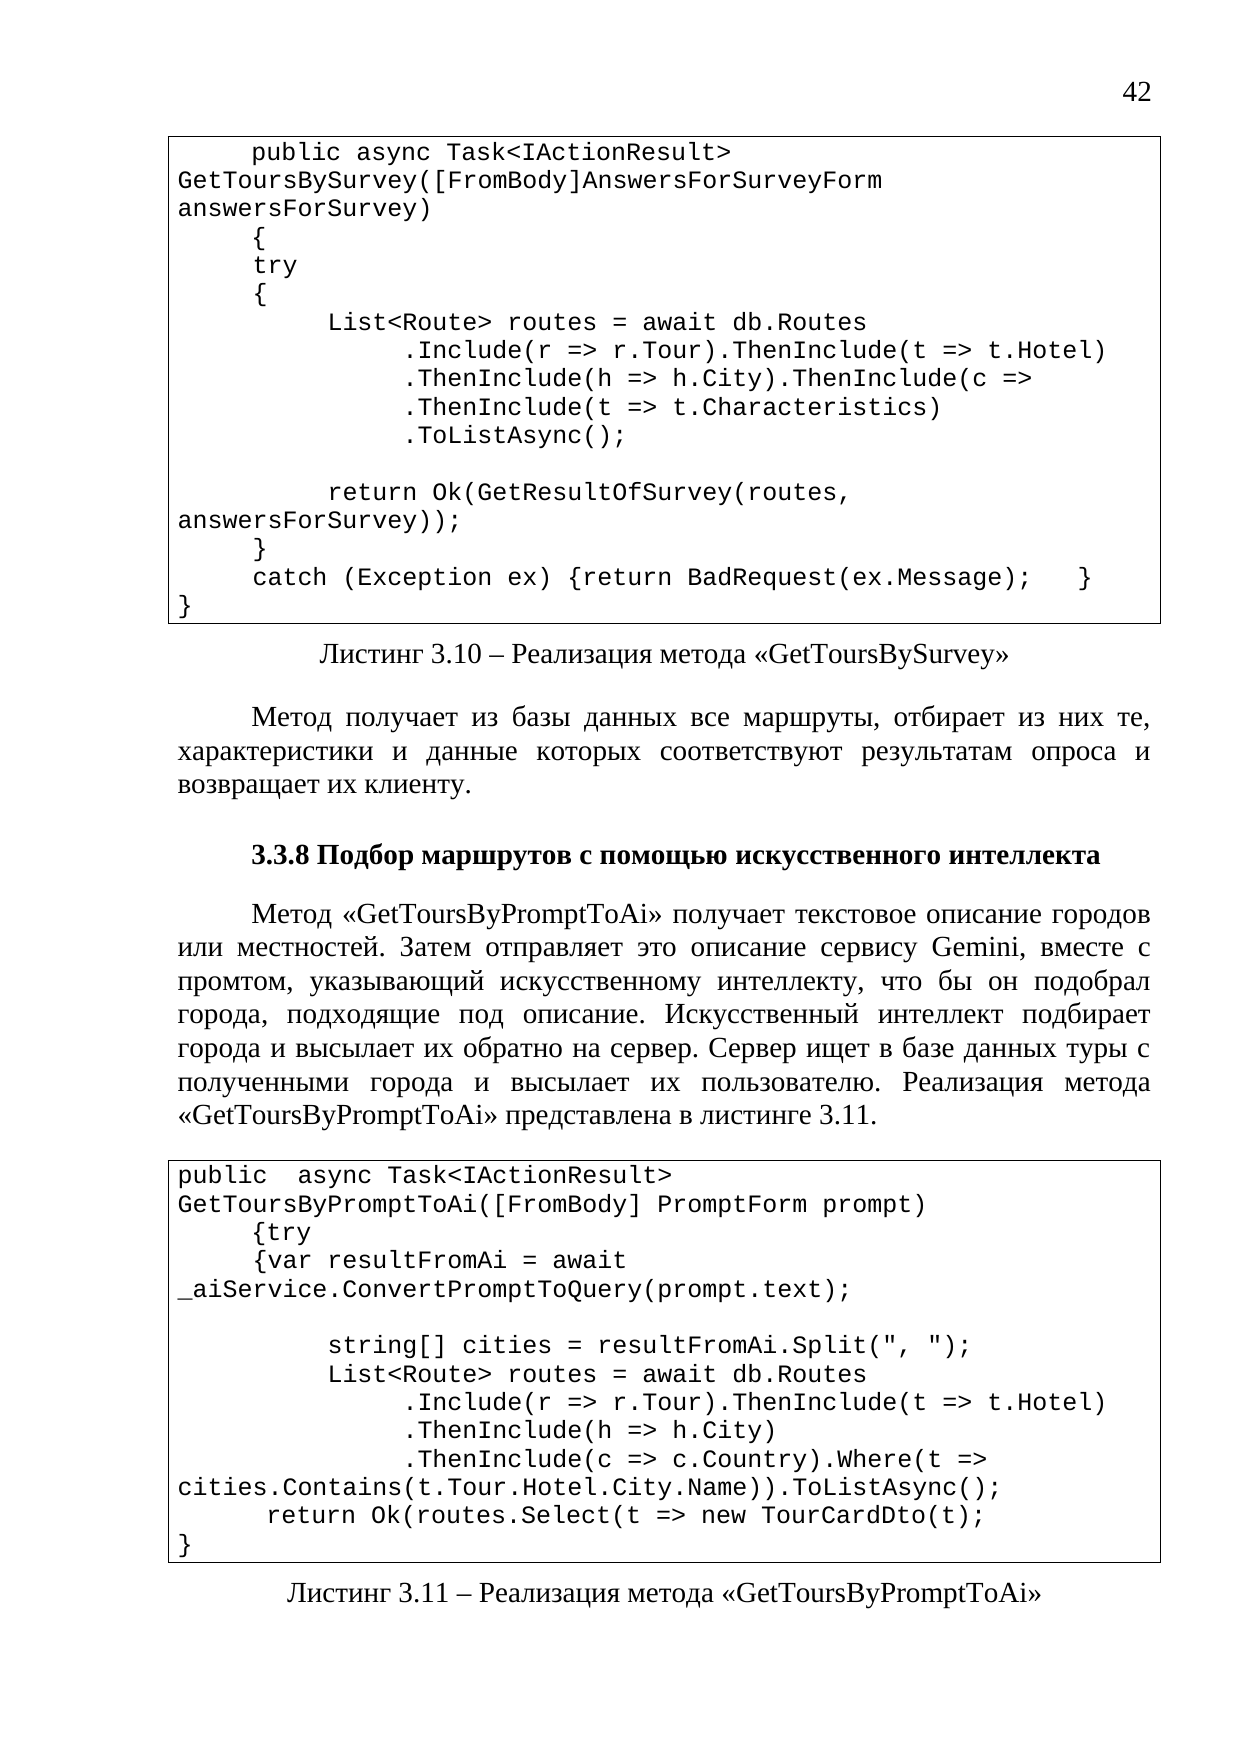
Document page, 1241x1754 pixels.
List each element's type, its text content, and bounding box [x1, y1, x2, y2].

text { [177, 281, 1152, 309]
text Листинг 3.10 – Реализация метода «GetToursBySurvey» [177, 637, 1152, 670]
text } [169, 1528, 1160, 1562]
text } [177, 536, 1152, 564]
text .ThenInclude(c => c.Country).Where(t => cities.Contains(t.Tour.Hotel.City.Name)).ToListAsync(); [177, 1446, 1152, 1503]
text List<Route> routes = await db.Routes [177, 309, 1152, 338]
text .ThenInclude(h => h.City).ThenInclude(c => [177, 366, 1152, 394]
text .Include(r => r.Tour).ThenInclude(t => t.Hotel) [177, 338, 1152, 366]
text { [177, 224, 1152, 253]
text .ThenInclude(t => t.Characteristics) [177, 394, 1152, 423]
text } [169, 589, 1160, 623]
text List<Route> routes = await db.Routes [177, 1361, 1152, 1390]
text {var resultFromAi = await _aiService.ConvertPromptToQuery(prompt.text); [177, 1248, 1152, 1305]
text public async Task<IActionResult> GetToursByPromptToAi([FromBody] PromptForm prompt) [169, 1161, 1160, 1220]
text Метод «GetToursByPromptToAi» получает текстовое описание городов или местностей. Затем отправляет это описание сервису Gemini, вместе с промтом, указывающий искусственному интеллекту, что бы он подобрал города, подходящие под описание. Искусственный интеллект подбирает города и высылает их обратно на сервер. Сервер ищет в базе данных туры с полученными города и высылает их пользователю. Реализация метода «GetToursByPromptToAi» представлена в листинге 3.11. [177, 896, 1152, 1131]
text string[] cities = resultFromAi.Split(", "); [177, 1333, 1152, 1361]
text Листинг 3.11 – Реализация метода «GetToursByPromptToAi» [177, 1575, 1152, 1609]
text try [177, 253, 1152, 281]
text return Ok(routes.Select(t => new TourCardDto(t); [177, 1503, 1152, 1528]
text Метод получает из базы данных все маршруты, отбирает из них те, характеристики и данные которых соответствуют результатам опроса и возвращает их клиенту. [177, 699, 1152, 800]
text Подбор маршрутов с помощью искусственного интеллекта [251, 837, 1152, 871]
text .ToListAsync(); [177, 423, 1152, 451]
text return Ok(GetResultOfSurvey(routes, answersForSurvey)); [177, 479, 1152, 536]
text .ThenInclude(h => h.City) [177, 1418, 1152, 1446]
text catch (Exception ex) {return BadRequest(ex.Message); } [177, 564, 1152, 589]
text .Include(r => r.Tour).ThenInclude(t => t.Hotel) [177, 1390, 1152, 1418]
text {try [177, 1220, 1152, 1248]
text public async Task<IActionResult> GetToursBySurvey([FromBody]AnswersForSurveyForm answersForSurvey) [169, 137, 1160, 224]
